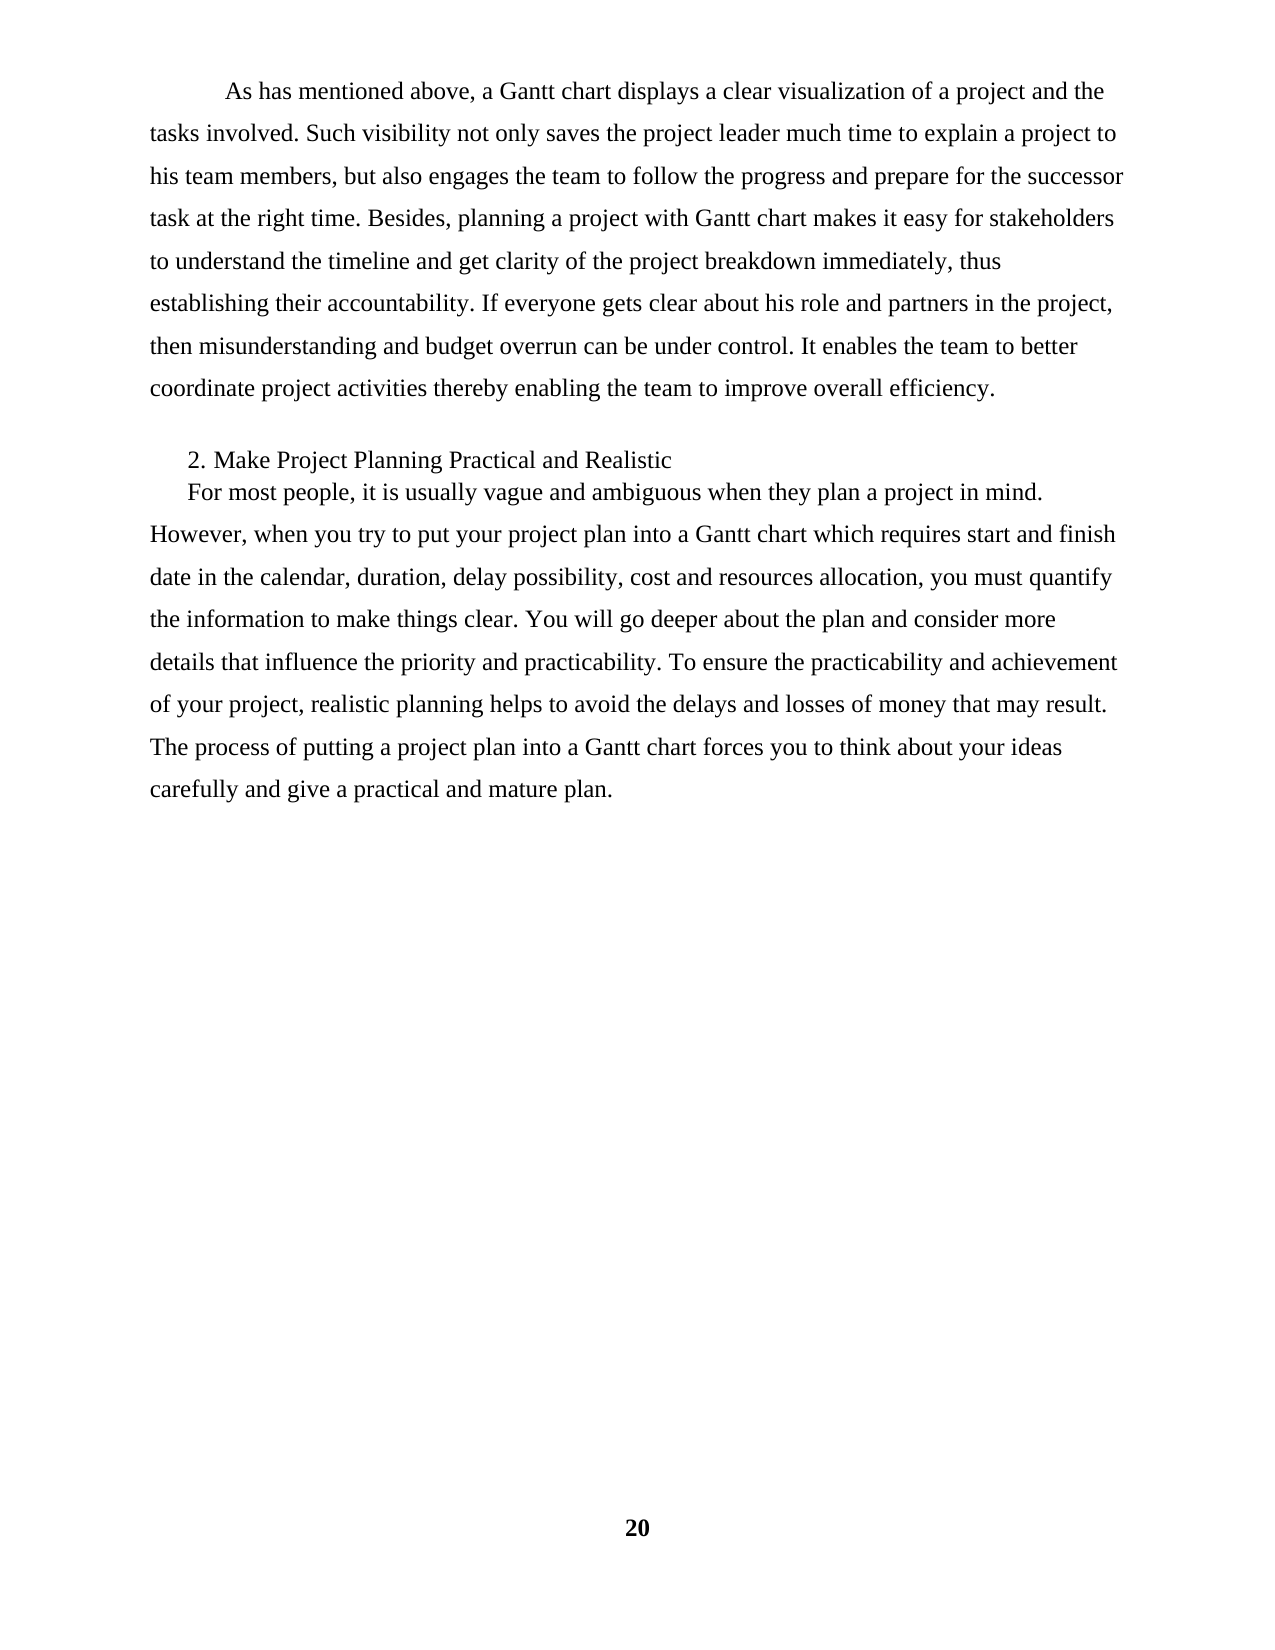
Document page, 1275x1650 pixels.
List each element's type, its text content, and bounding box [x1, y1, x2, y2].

text 2. Make Project Planning Practical and Realistic [187, 445, 1126, 474]
text As has mentioned above, a Gantt chart displays a clear visualization of a project and the tasks involved. Such visibility not only saves the project leader much time to explain a project to his team members, but also engages the team to follow the progress and prepare for the successor task at the right time. Besides, planning a project with Gantt chart makes it easy for stakeholders to understand the timeline and get clarity of the project breakdown immediately, thus establishing their accountability. If everyone gets clear about his role and partners in the project, then misunderstanding and budget overrun can be under control. It enables the team to better coordinate project activities thereby enabling the team to improve overall efficiency. [149, 76, 1126, 402]
text For most people, it is usually vague and ambiguous when they plan a project in mind. However, when you try to put your project plan into a Gantt chart which requires start and finish date in the calendar, duration, delay possibility, cost and resources allocation, you must quantify the information to make things clear. You will go deeper about the plan and consider more details that influence the priority and practicability. To ensure the practicability and achievement of your project, realistic planning helps to avoid the delays and losses of money that may result. The process of putting a project plan into a Gantt chart forces you to think about your ideas carefully and give a practical and mature plan. [149, 477, 1126, 803]
